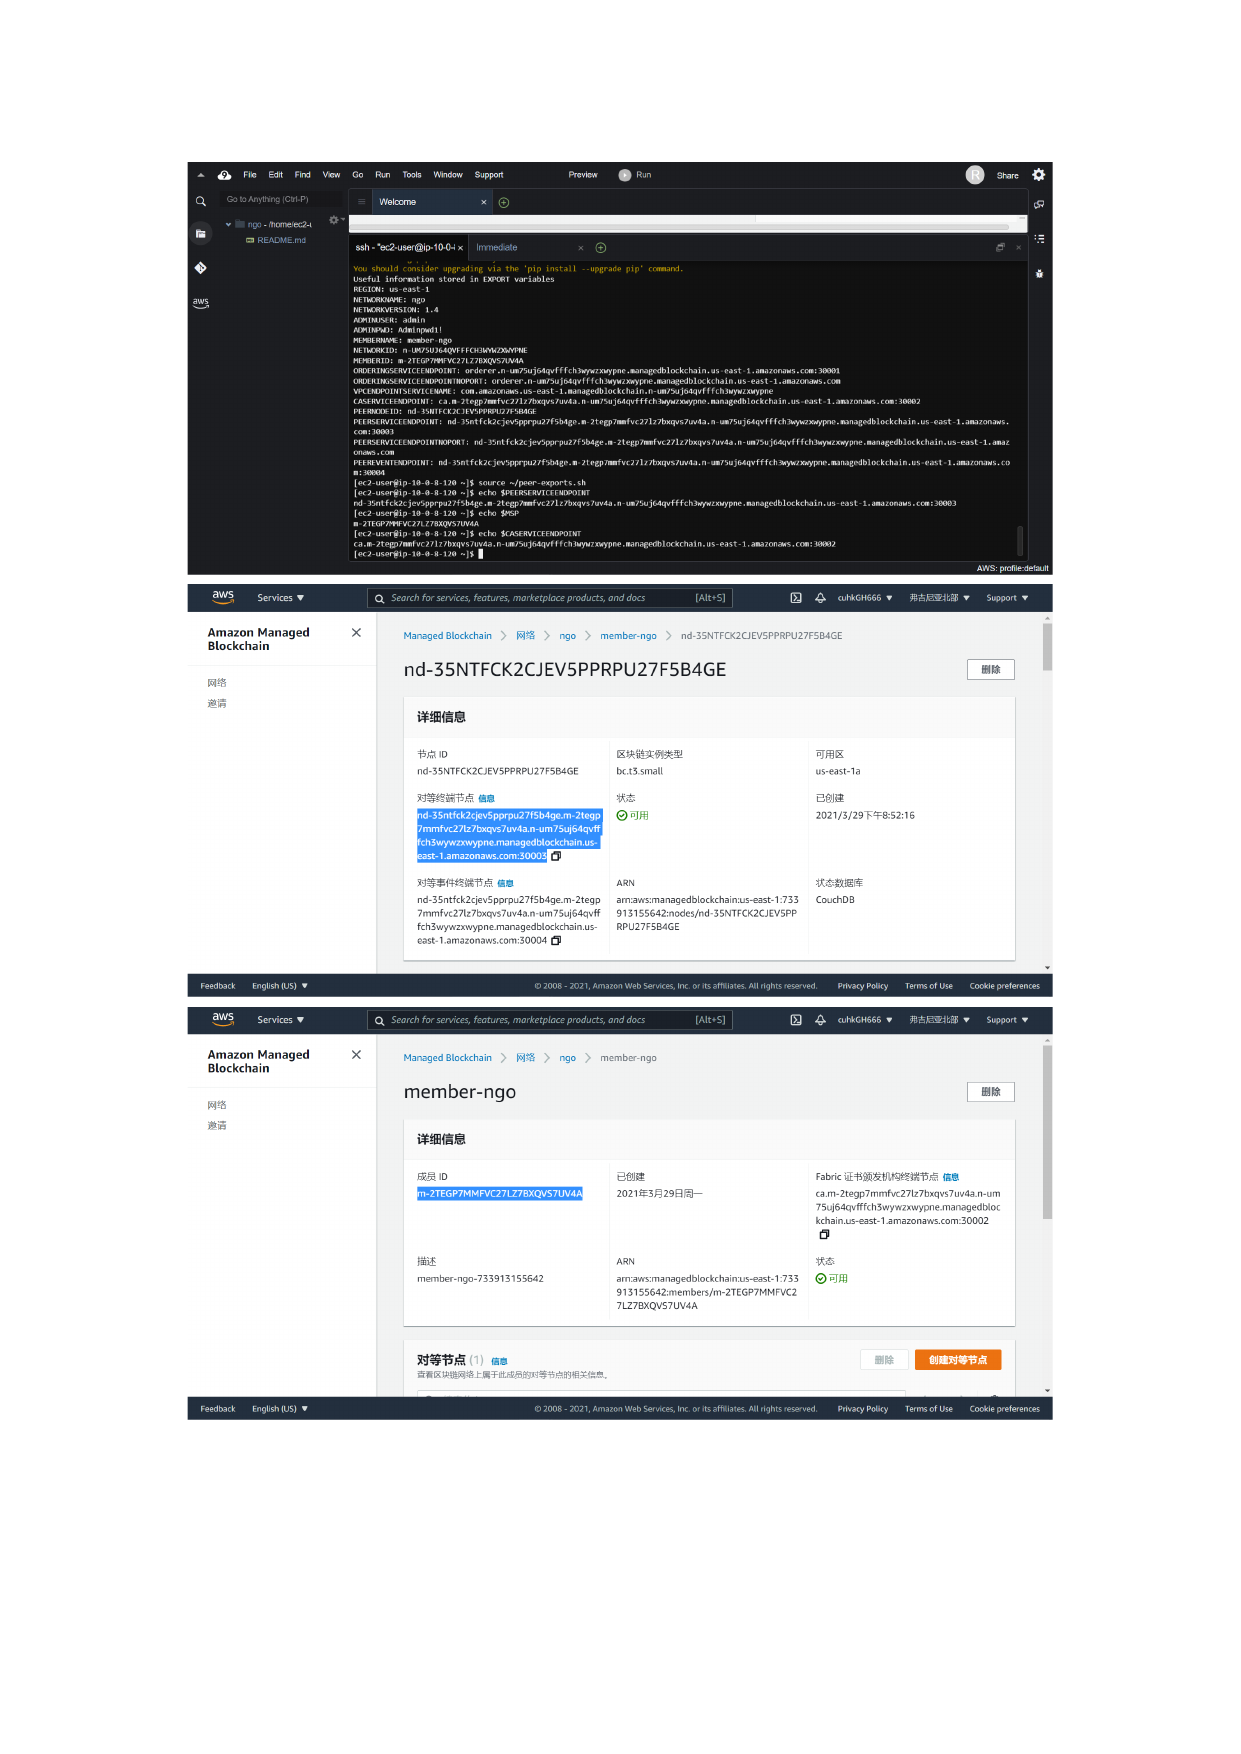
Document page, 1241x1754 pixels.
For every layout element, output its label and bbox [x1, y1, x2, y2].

picture [187, 1007, 1053, 1420]
picture [187, 584, 1053, 997]
picture [187, 162, 1053, 575]
